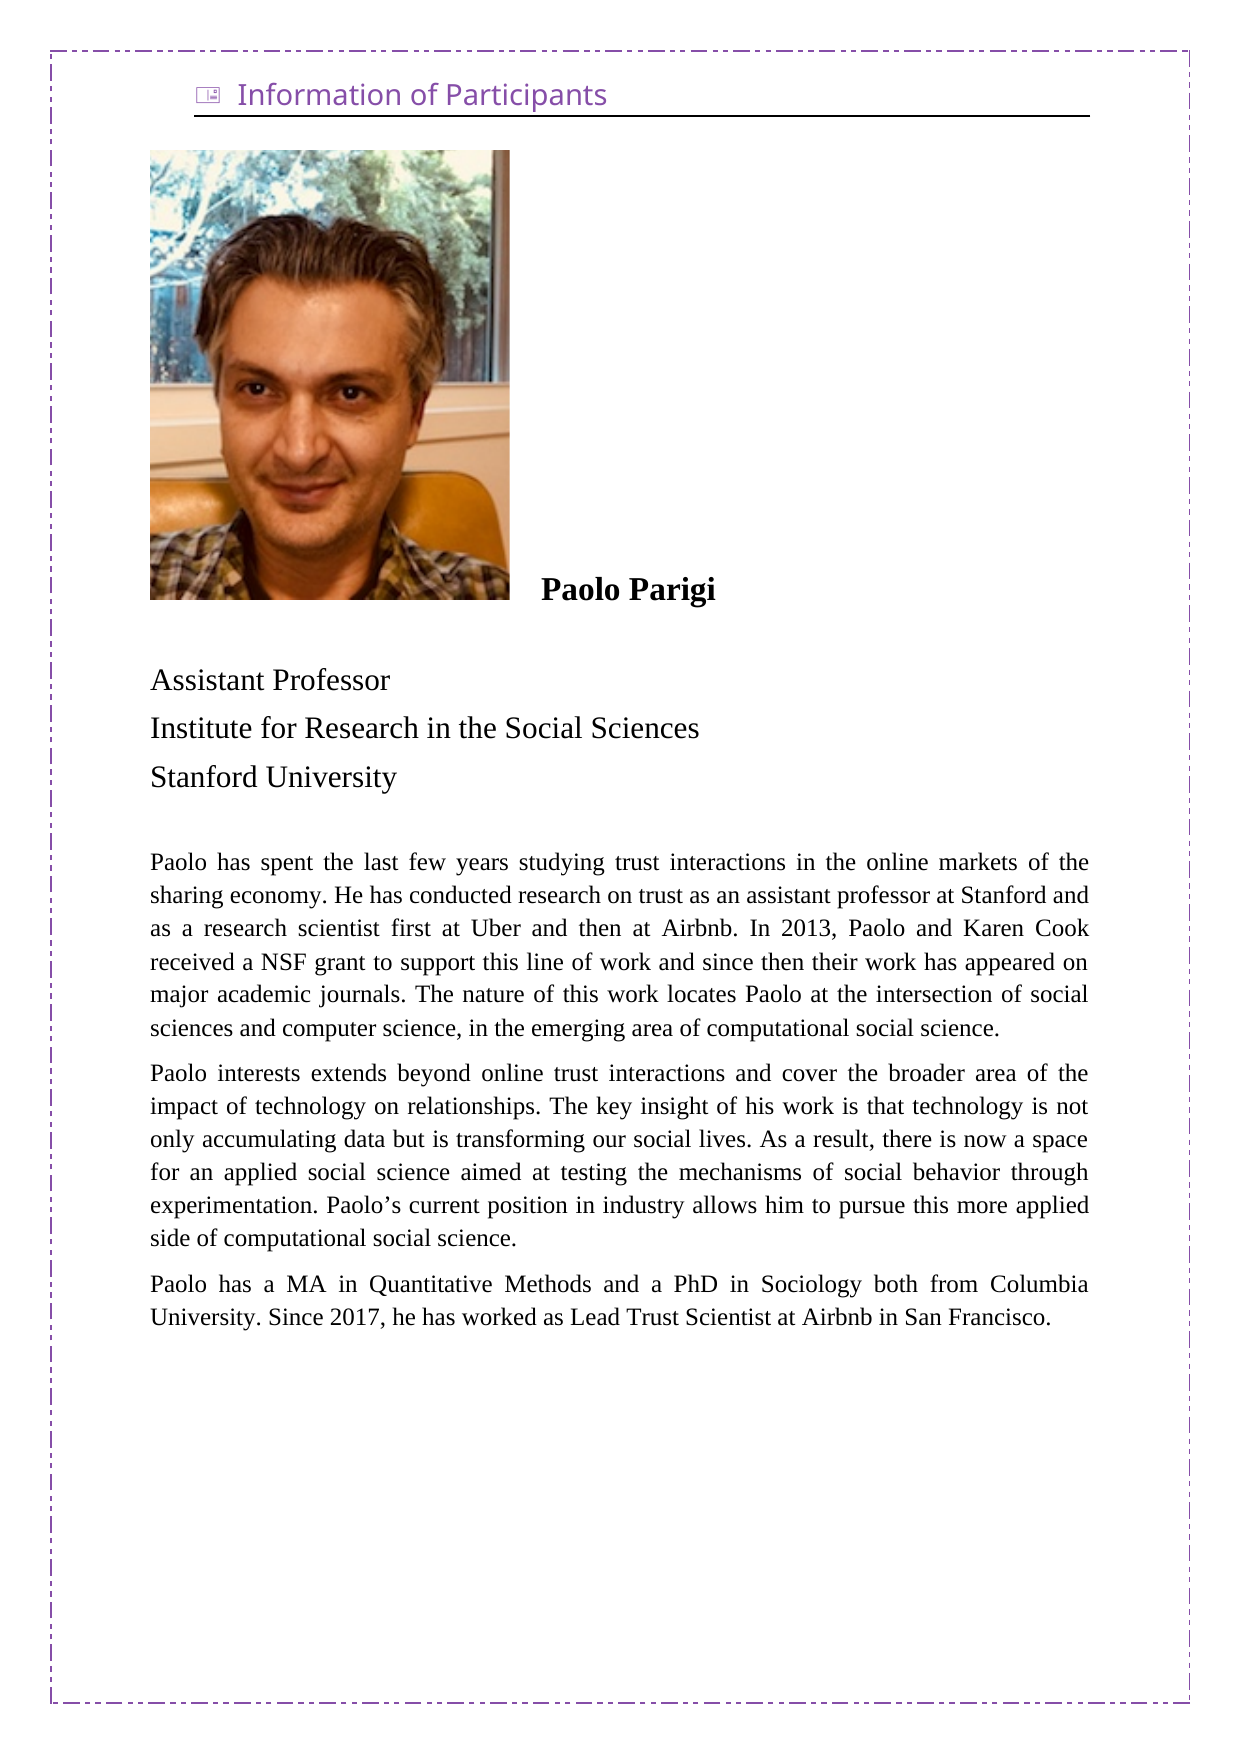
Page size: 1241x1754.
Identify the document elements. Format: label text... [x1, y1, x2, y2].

text Paolo interests extends beyond online trust interactions and cover the broader area of the impact of technology on relationships. The key insight of his work is that technology is not only accumulating data but is transforming our social lives. As a result, there is now a space for an applied social science aimed at testing the mechanisms of social behavior through experimentation. Paolo’s current position in industry allows him to pursue this more applied side of computational social science. [150, 1058, 1090, 1252]
text Paolo has spent the last few years studying trust interactions in the online markets of the sharing economy. He has conducted research on trust as an assistant professor at Stanford and as a research scientist first at Uber and then at Airbnb. In 2013, Paolo and Karen Cook received a NSF grant to support this line of work and since then their work has appeared on major academic journals. The nature of this work locates Paolo at the intersection of social sciences and computer science, in the emerging area of computational social science. [150, 847, 1090, 1041]
text Stanford University [150, 758, 1090, 794]
text Institute for Research in the Social Sciences [150, 709, 1090, 745]
picture [150, 150, 510, 600]
text Assistant Professor [150, 661, 1090, 697]
text Paolo has a MA in Quantitative Methods and a PhD in Sociology both from Columbia University. Since 2017, he has worked as Lead Trust Scientist at Airbnb in San Francisco. [150, 1269, 1090, 1331]
